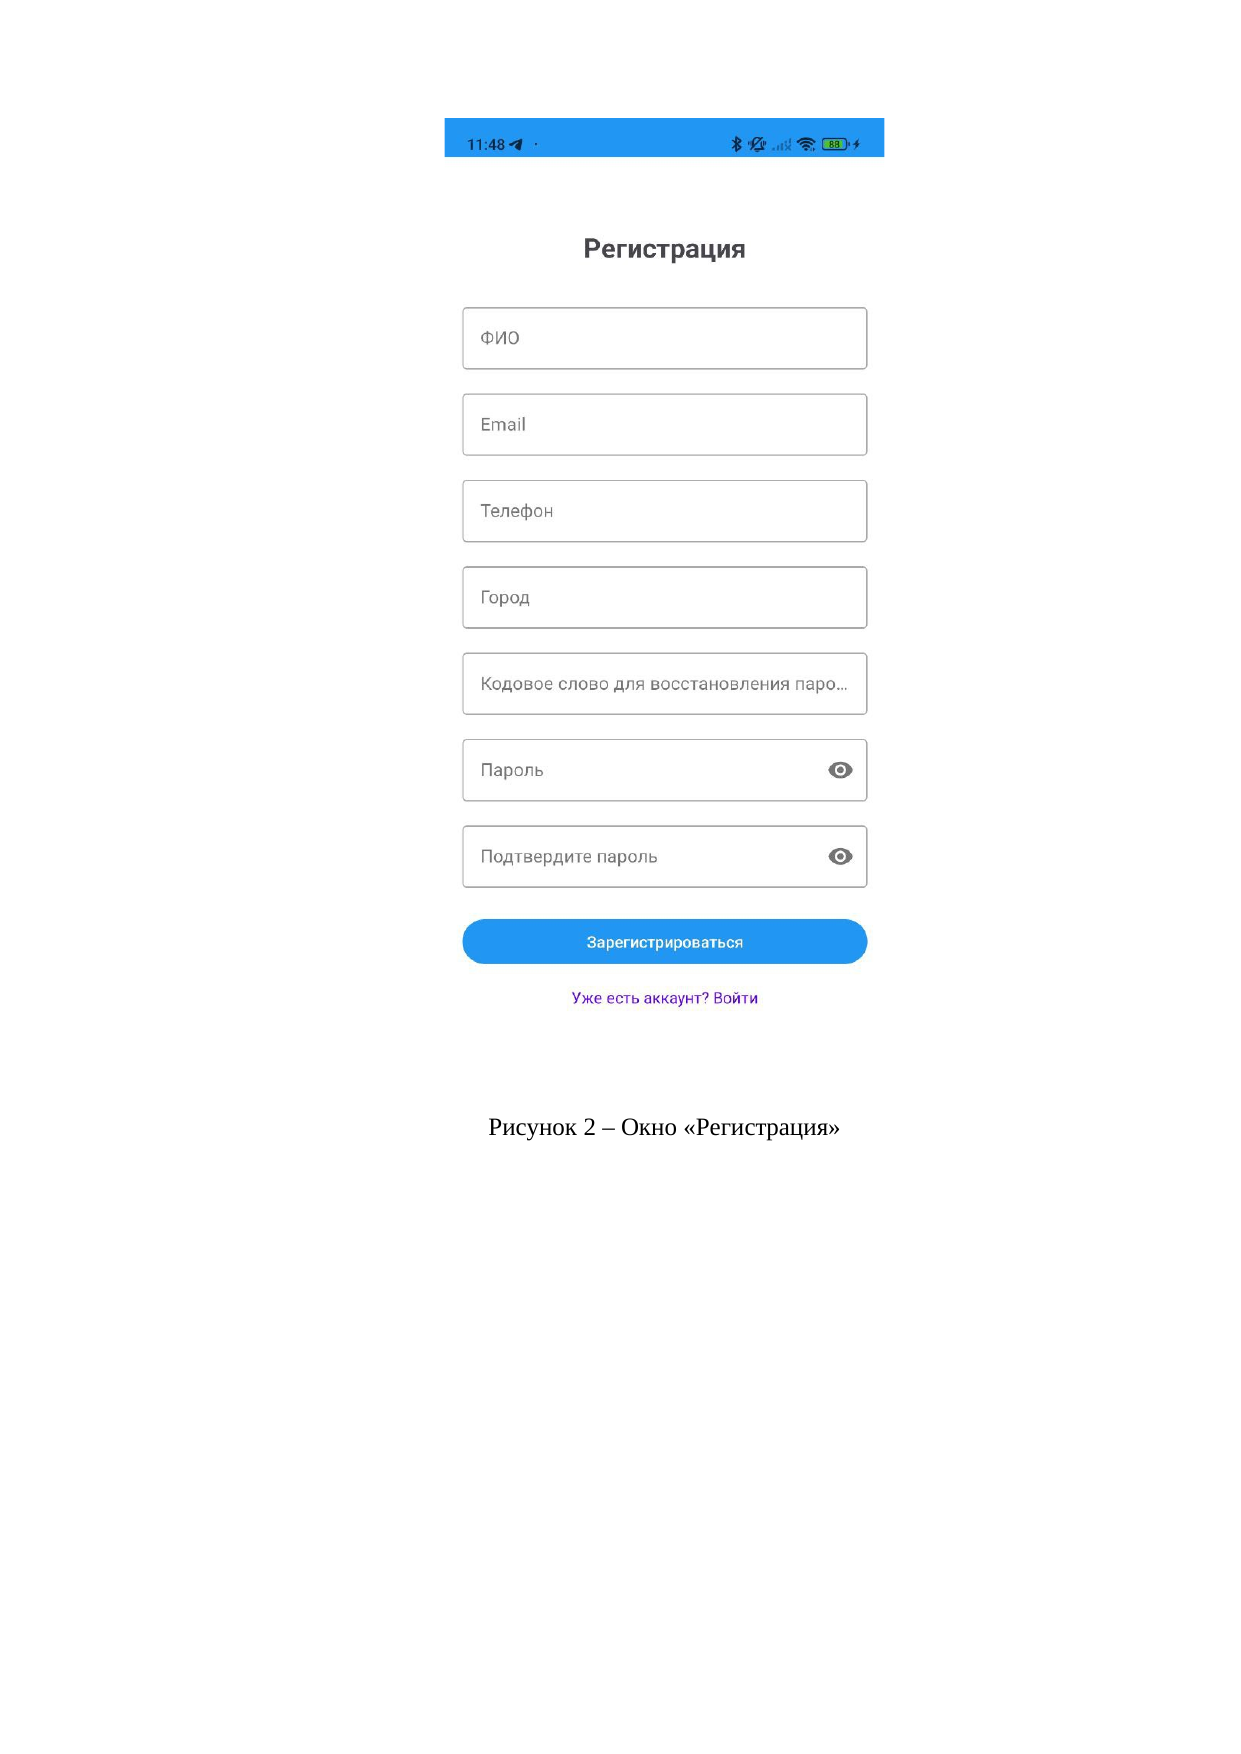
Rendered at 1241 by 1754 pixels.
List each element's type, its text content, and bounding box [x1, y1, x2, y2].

picture [444, 118, 885, 1096]
